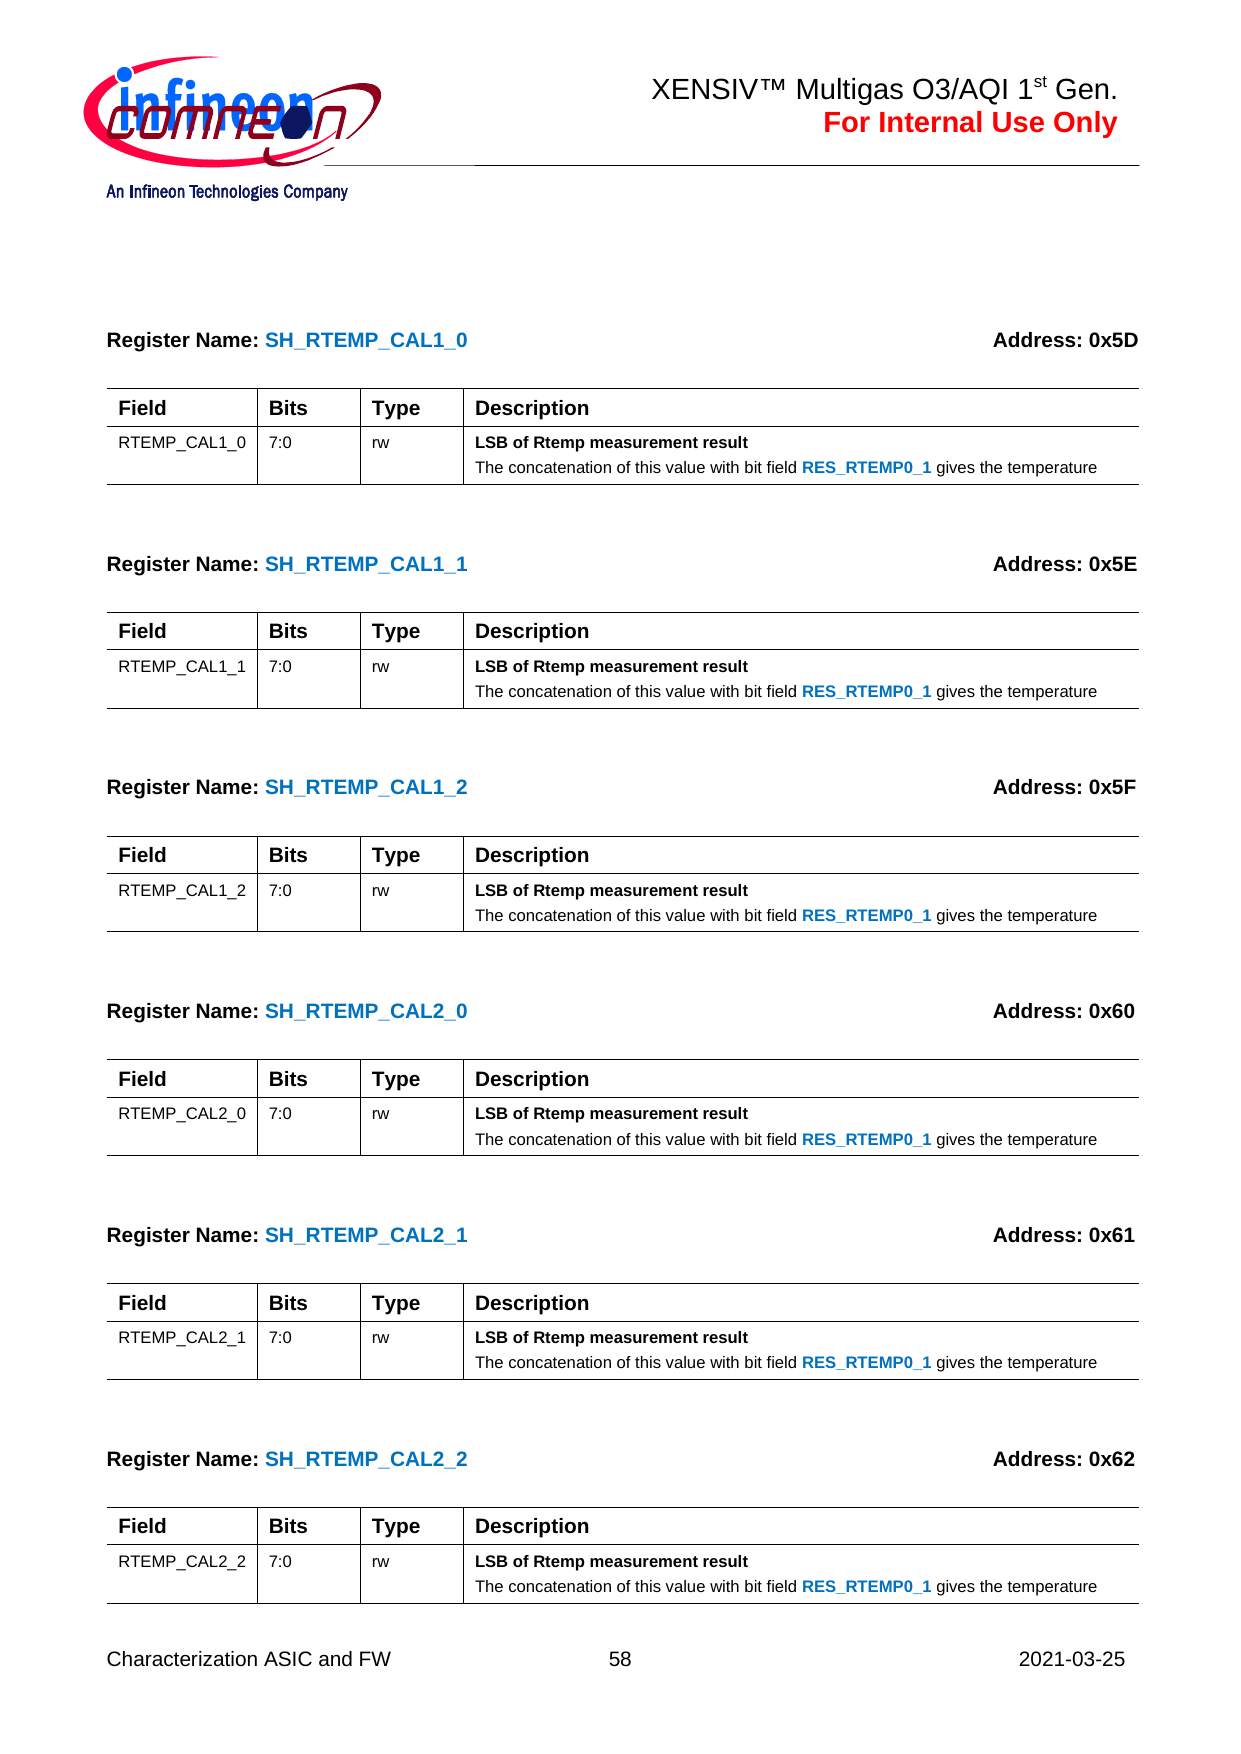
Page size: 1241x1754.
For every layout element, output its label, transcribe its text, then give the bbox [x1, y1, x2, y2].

table_header Field [107, 613, 257, 649]
table_header Bits [258, 837, 360, 873]
text Register Name: SH_RTEMP_CAL1_1 Address: 0x5E [106, 551, 1140, 575]
table_header Field [107, 389, 257, 426]
table_cell LSB of Rtemp measurement result The concatenation of this value with bit field RES_RTEMP0_1 gives the temperature [464, 1322, 1139, 1379]
table_header Bits [258, 1284, 360, 1321]
table_cell 7:0 [258, 650, 360, 707]
table_header Description [464, 613, 1139, 649]
table_header Bits [258, 1508, 360, 1544]
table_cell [464, 1545, 1139, 1602]
table_header Bits [258, 389, 360, 426]
table_cell rw [361, 874, 463, 931]
table_cell RTEMP_CAL2_0 [107, 1098, 257, 1155]
text Register Name: SH_RTEMP_CAL1_0 Address: 0x5D [106, 328, 1140, 352]
table_cell RTEMP_CAL1_1 [107, 650, 257, 707]
table_cell 7:0 [258, 1545, 360, 1602]
table_cell RTEMP_CAL2_1 [107, 1322, 257, 1379]
table_header Type [361, 613, 463, 649]
table_cell 7:0 [258, 427, 360, 484]
text Register Name: SH_RTEMP_CAL2_1 Address: 0x61 [106, 1223, 1140, 1247]
text Register Name: SH_RTEMP_CAL1_2 Address: 0x5F [106, 775, 1140, 799]
table_cell 7:0 [258, 1322, 360, 1379]
table_cell LSB of Rtemp measurement result The concatenation of this value with bit field RES_RTEMP0_1 gives the temperature [464, 650, 1139, 707]
table_header Bits [258, 613, 360, 649]
table_header Type [361, 1060, 463, 1097]
table_cell rw [361, 427, 463, 484]
text Register Name: SH_RTEMP_CAL2_2 Address: 0x62 [106, 1446, 1140, 1470]
table_cell rw [361, 1098, 463, 1155]
text Register Name: SH_RTEMP_CAL2_0 Address: 0x60 [106, 999, 1140, 1023]
table_cell RTEMP_CAL1_2 [107, 874, 257, 931]
table_cell LSB of Rtemp measurement result The concatenation of this value with bit field RES_RTEMP0_1 gives the temperature [464, 1098, 1139, 1155]
table_cell rw [361, 650, 463, 707]
table_cell 7:0 [258, 1098, 360, 1155]
table_header Field [107, 1508, 257, 1544]
table_cell rw [361, 1322, 463, 1379]
table_header Description [464, 1284, 1139, 1321]
table_header Field [107, 837, 257, 873]
table_header Type [361, 837, 463, 873]
table_cell 7:0 [258, 874, 360, 931]
table_cell rw [361, 1545, 463, 1602]
table_cell RTEMP_CAL1_0 [107, 427, 257, 484]
table_header Description [464, 837, 1139, 873]
table_header Type [361, 389, 463, 426]
table_header Bits [258, 1060, 360, 1097]
table_cell RTEMP_CAL2_2 [107, 1545, 257, 1602]
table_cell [464, 427, 1139, 484]
table_header Type [361, 1284, 463, 1321]
table_header Field [107, 1284, 257, 1321]
table_header Type [361, 1508, 463, 1544]
table_header Description [464, 1060, 1139, 1097]
table_header Field [107, 1060, 257, 1097]
table_header Description [464, 389, 1139, 426]
table_header Description [464, 1508, 1139, 1544]
table_cell LSB of Rtemp measurement result The concatenation of this value with bit field RES_RTEMP0_1 gives the temperature [464, 874, 1139, 931]
